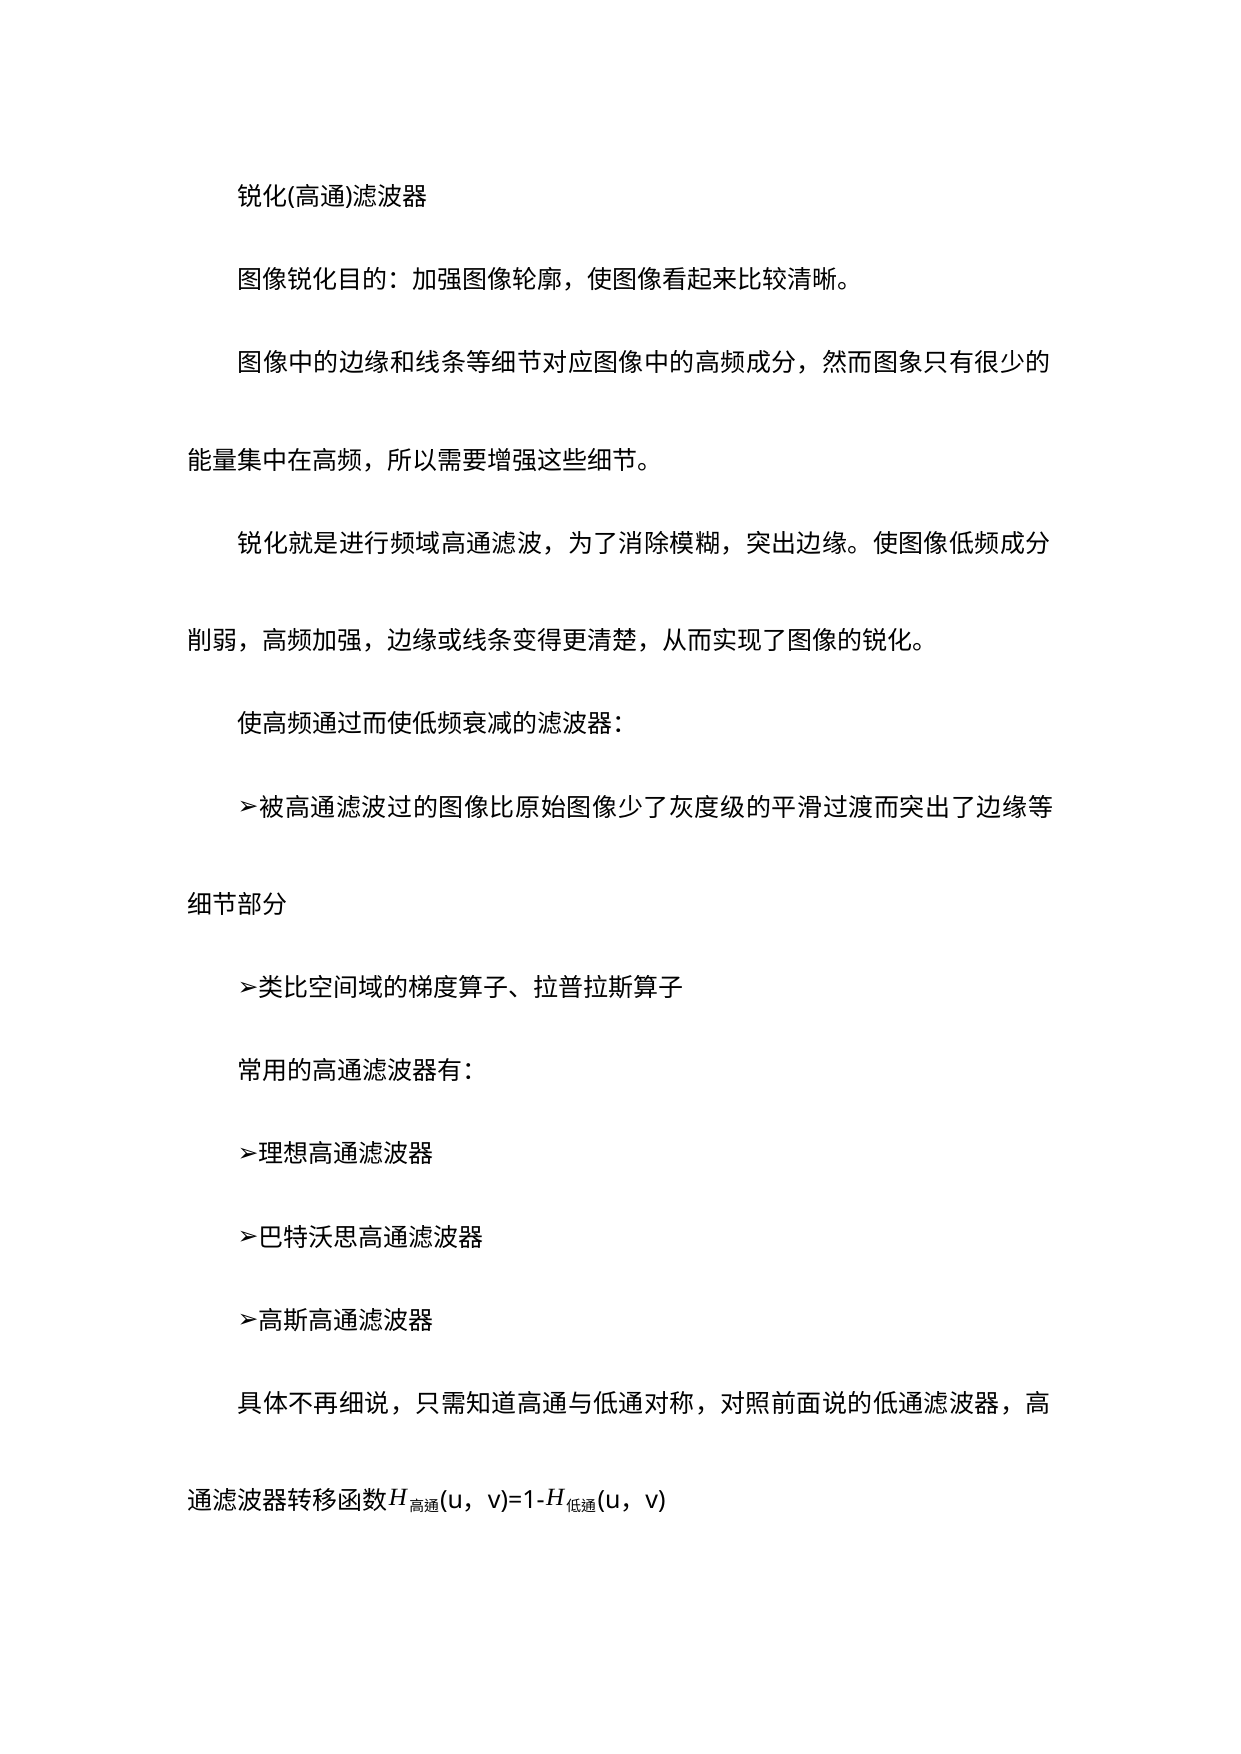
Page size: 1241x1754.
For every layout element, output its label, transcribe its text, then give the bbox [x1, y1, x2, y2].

text ➢巴特沃思高通滤波器 [187, 1203, 1053, 1268]
text 常用的高通滤波器有： [187, 1036, 1053, 1101]
text 图像锐化目的：加强图像轮廓，使图像看起来比较清晰。 [187, 245, 1053, 310]
text 图像中的边缘和线条等细节对应图像中的高频成分，然而图象只有很少的能量集中在高频，所以需要增强这些细节。 [187, 328, 1053, 491]
text ➢高斯高通滤波器 [187, 1286, 1053, 1351]
text ➢类比空间域的梯度算子、拉普拉斯算子 [187, 953, 1053, 1018]
text 锐化就是进行频域高通滤波，为了消除模糊，突出边缘。使图像低频成分削弱，高频加强，边缘或线条变得更清楚，从而实现了图像的锐化。 [187, 509, 1053, 671]
text 锐化(高通)滤波器 [187, 162, 1053, 227]
text 具体不再细说，只需知道高通与低通对称，对照前面说的低通滤波器，高通滤波器转移函数(u，v)=1-(u，v) [187, 1369, 1053, 1531]
text ➢理想高通滤波器 [187, 1119, 1053, 1184]
text ➢被高通滤波过的图像比原始图像少了灰度级的平滑过渡而突出了边缘等细节部分 [187, 773, 1053, 935]
text 使高频通过而使低频衰减的滤波器： [187, 689, 1053, 754]
